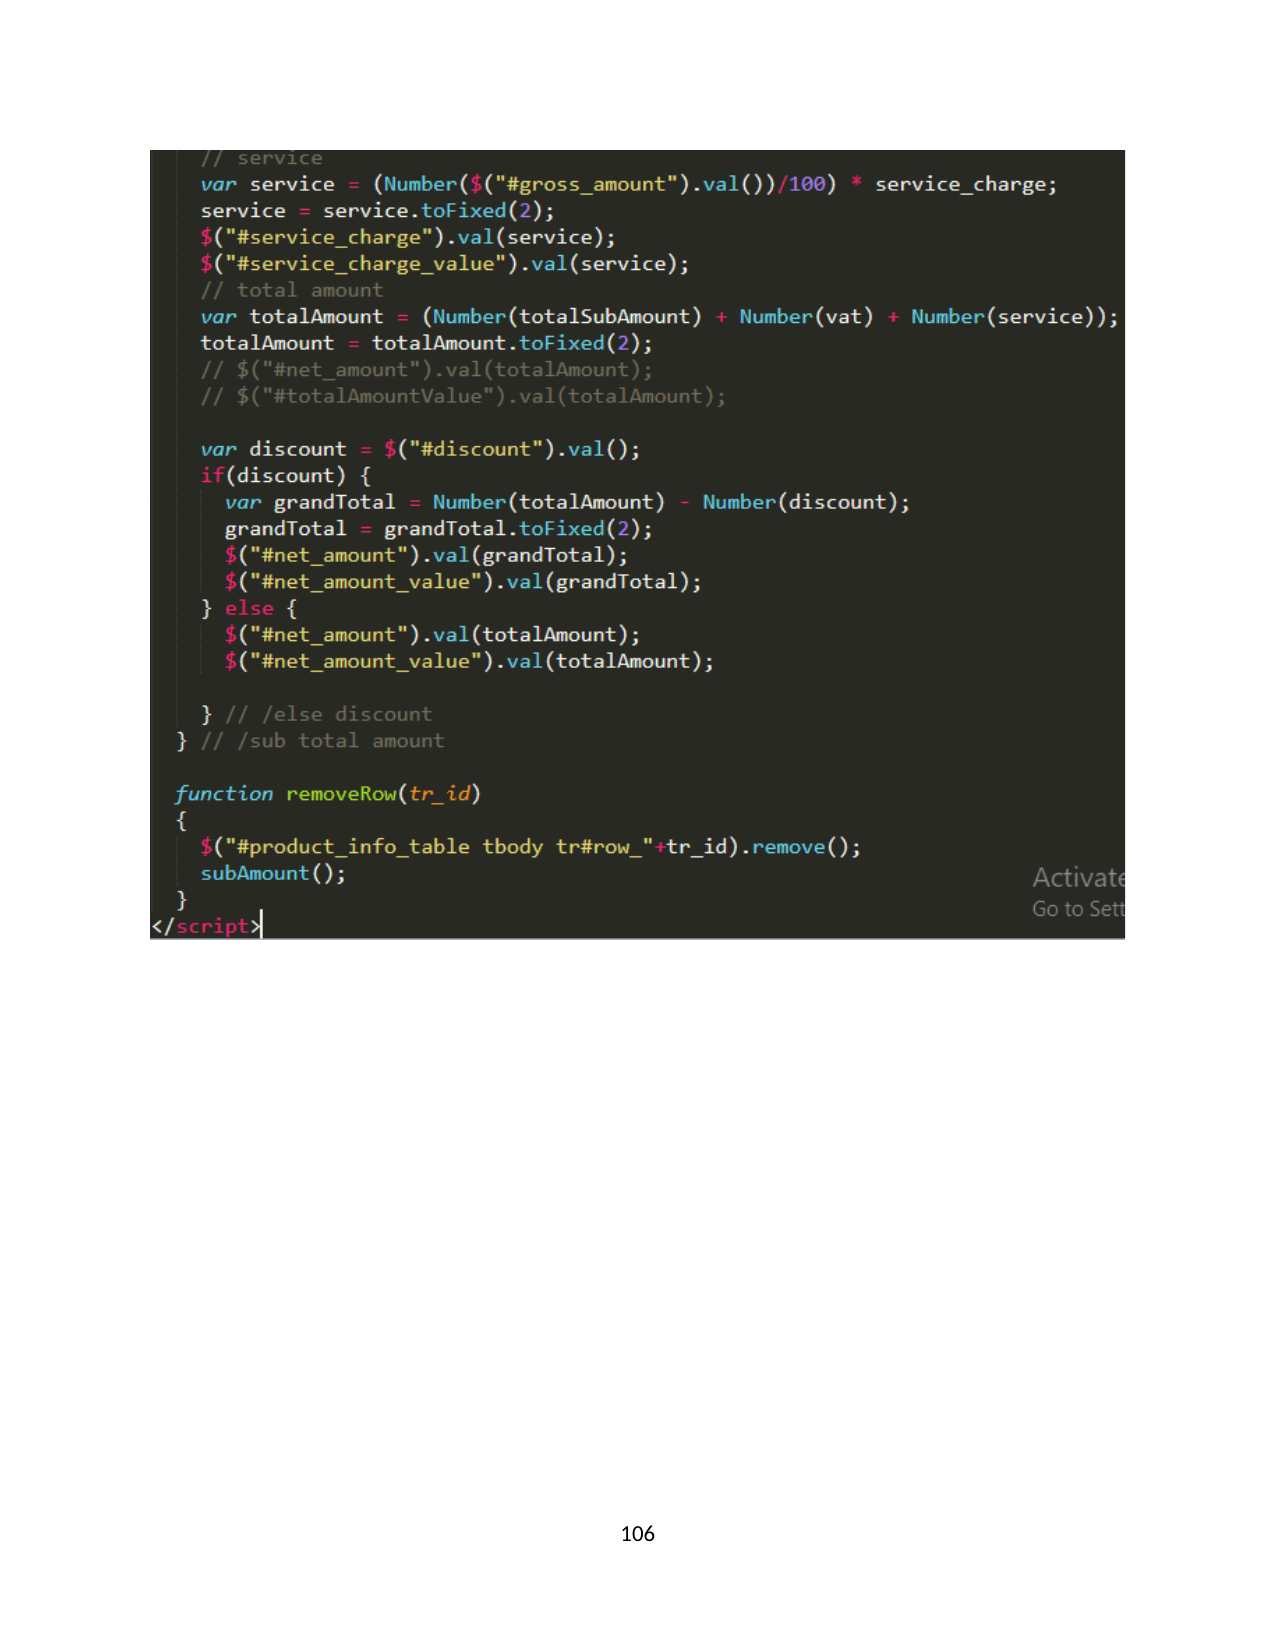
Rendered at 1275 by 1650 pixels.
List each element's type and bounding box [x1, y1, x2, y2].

picture [150, 150, 1125, 940]
